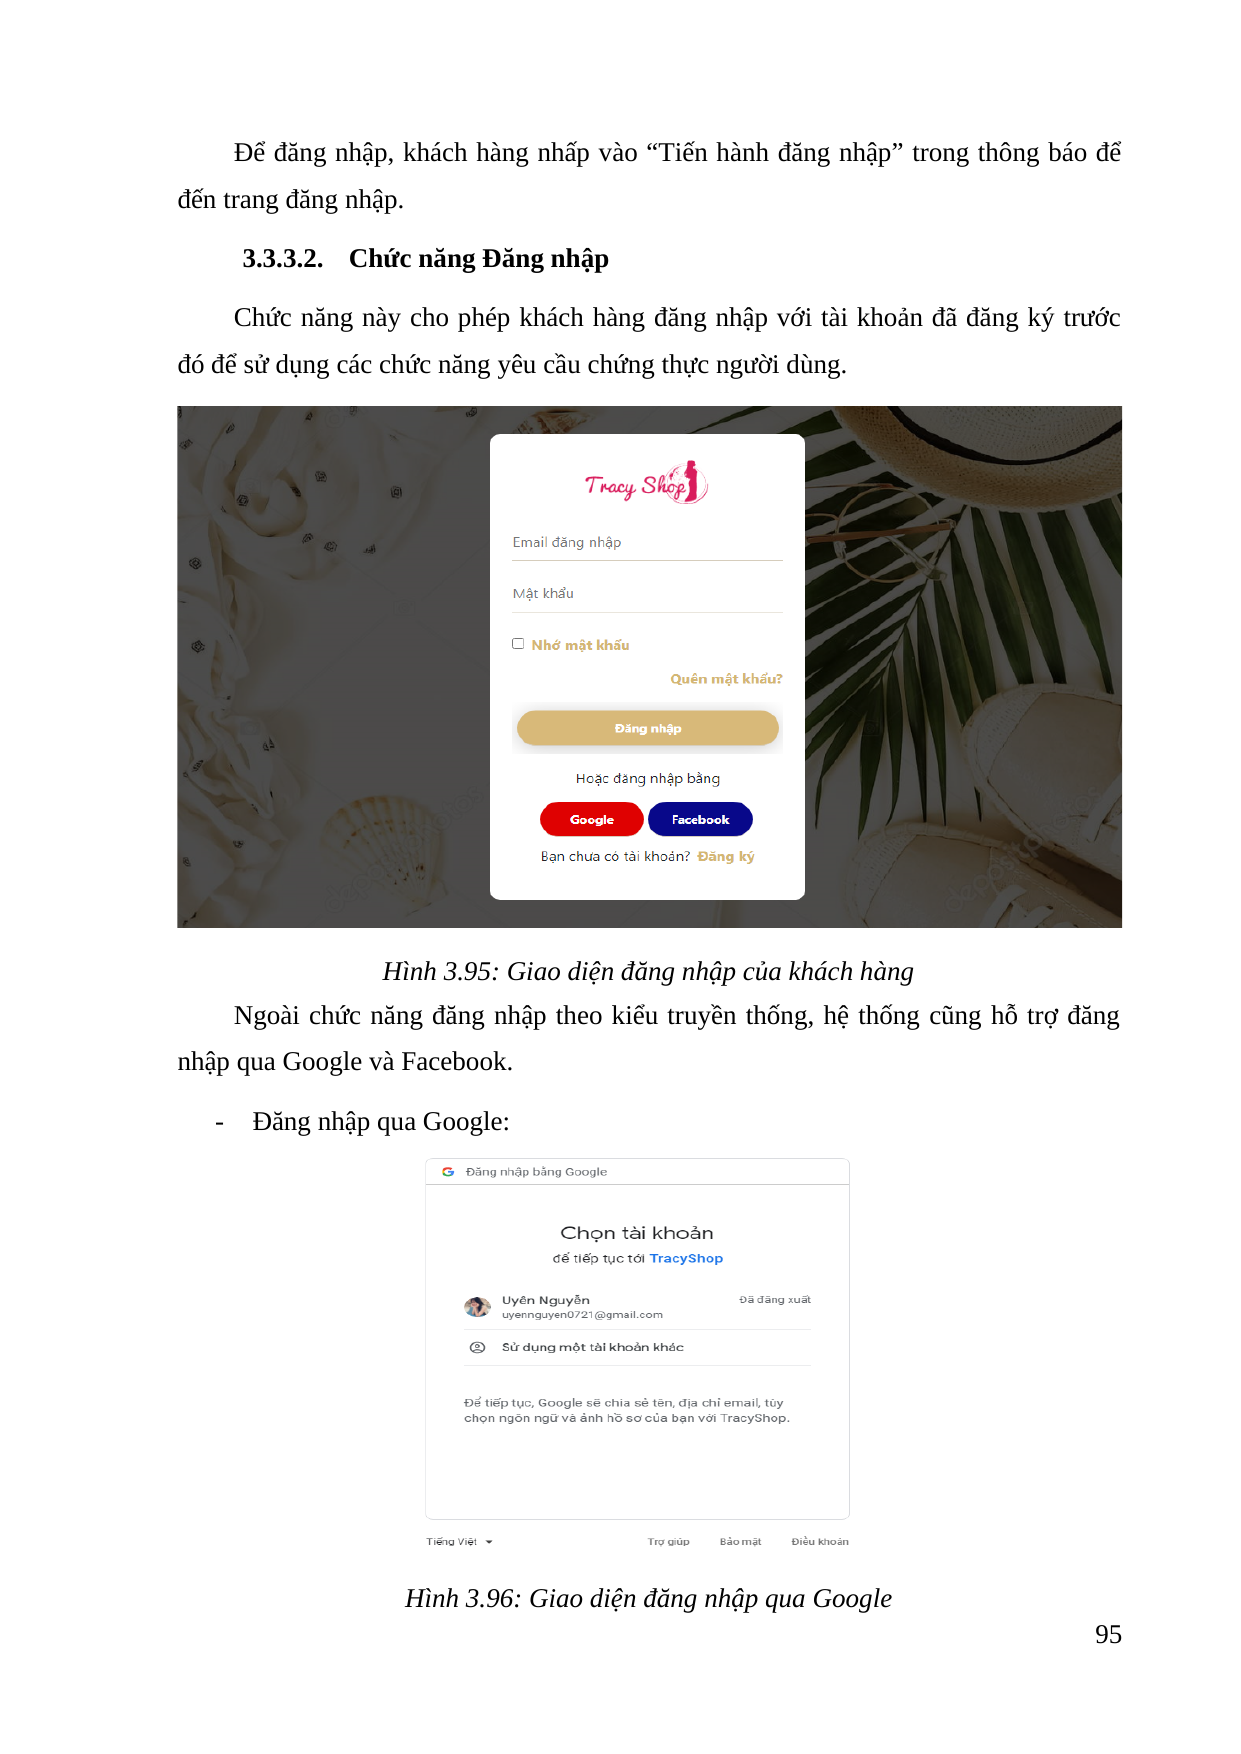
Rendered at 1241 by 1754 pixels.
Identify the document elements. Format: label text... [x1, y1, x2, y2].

text Ngoài chức năng đăng nhập theo kiểu truyền thống, hệ thống cũng hỗ trợ đăng nhập qua Google và Facebook. [177, 999, 1122, 1077]
picture [177, 1151, 1123, 1555]
text Chức năng này cho phép khách hàng đăng nhập với tài khoản đã đăng ký trước đó để sử dụng các chức năng yêu cầu chứng thực người dùng. [177, 301, 1122, 379]
subtitle Chức năng Đăng nhập [242, 242, 1122, 273]
text Để đăng nhập, khách hàng nhấp vào “Tiến hành đăng nhập” trong thông báo để đến trang đăng nhập. [177, 136, 1122, 214]
picture [177, 406, 1123, 928]
list Đăng nhập qua Google: [215, 1105, 1122, 1136]
